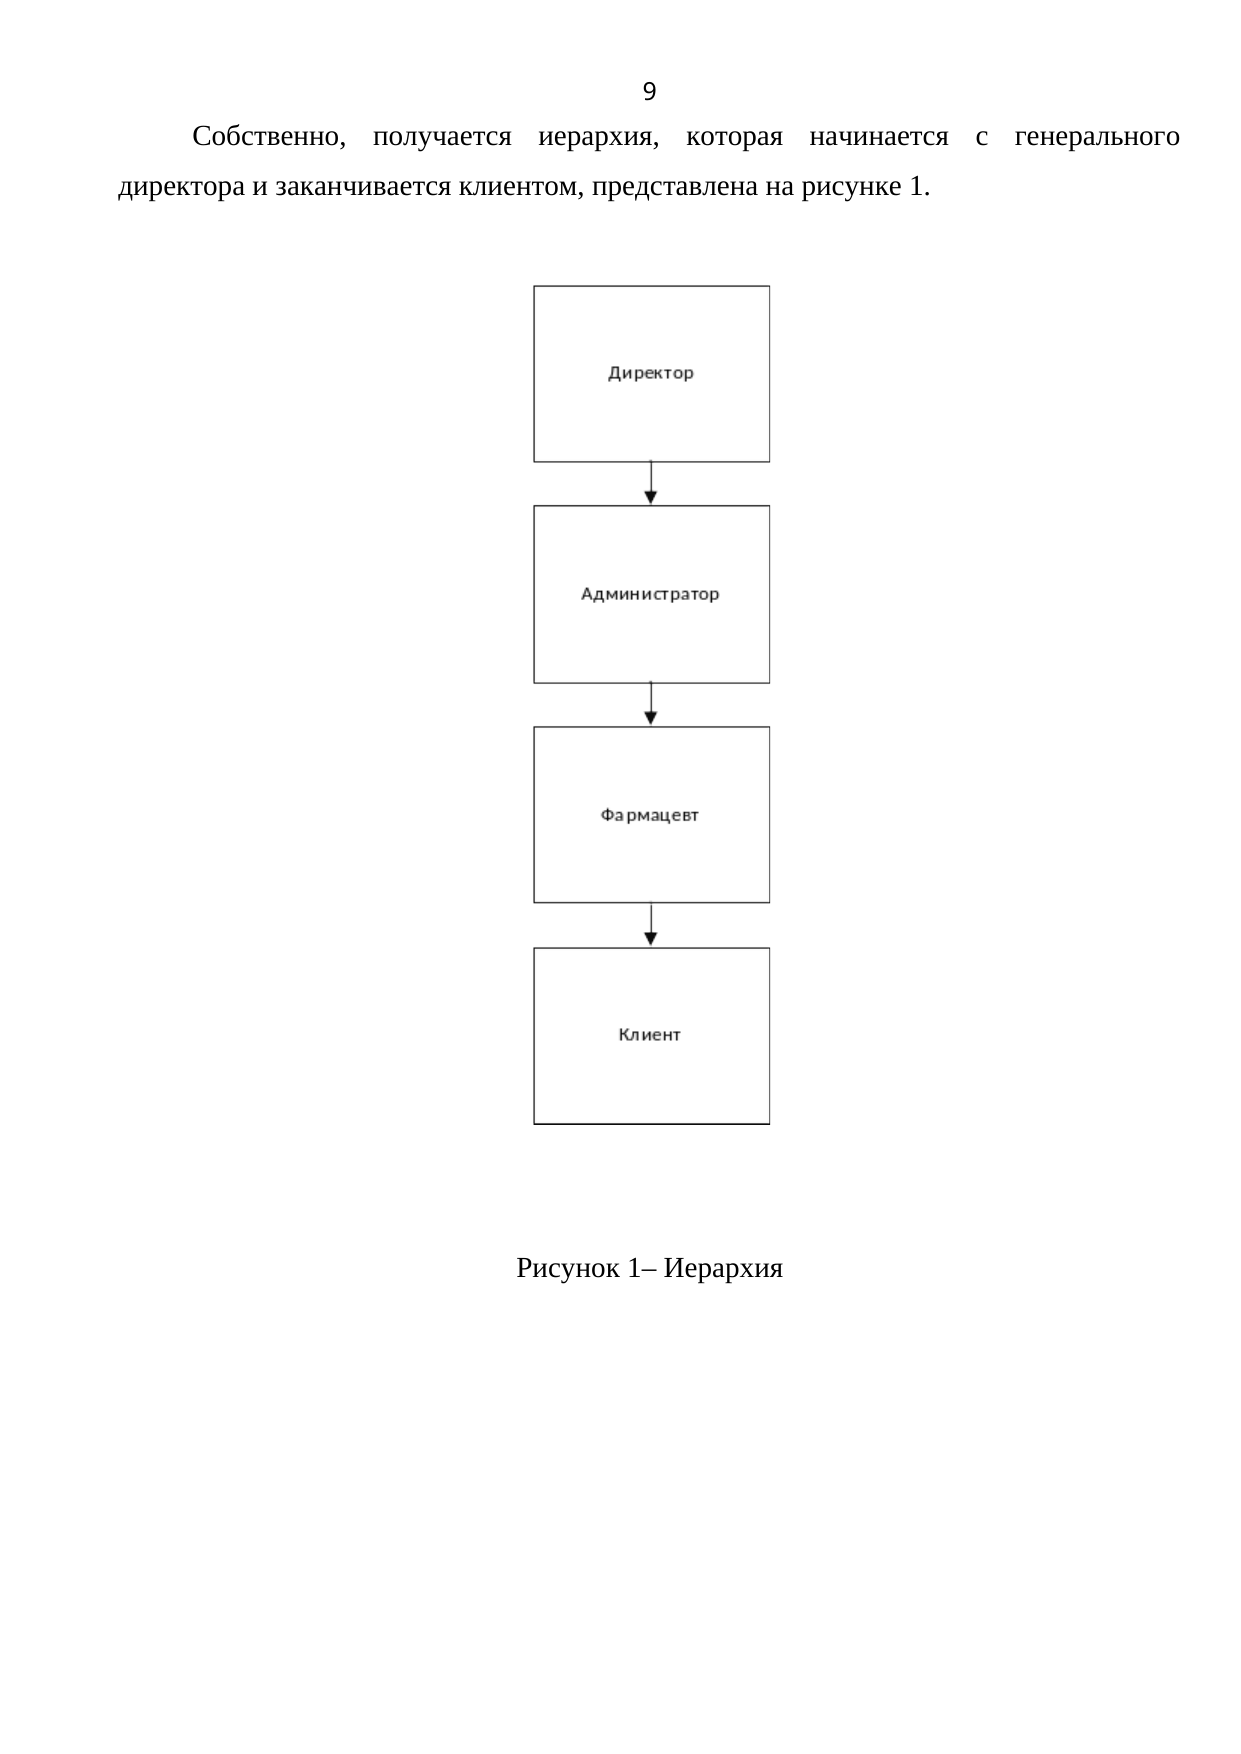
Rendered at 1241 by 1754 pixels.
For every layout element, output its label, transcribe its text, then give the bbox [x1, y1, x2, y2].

text Рисунок 1– Иерархия [118, 1250, 1181, 1283]
text Собственно, получается иерархия, которая начинается с генерального директора и заканчивается клиентом, представлена на рисунке 1. [118, 118, 1181, 202]
